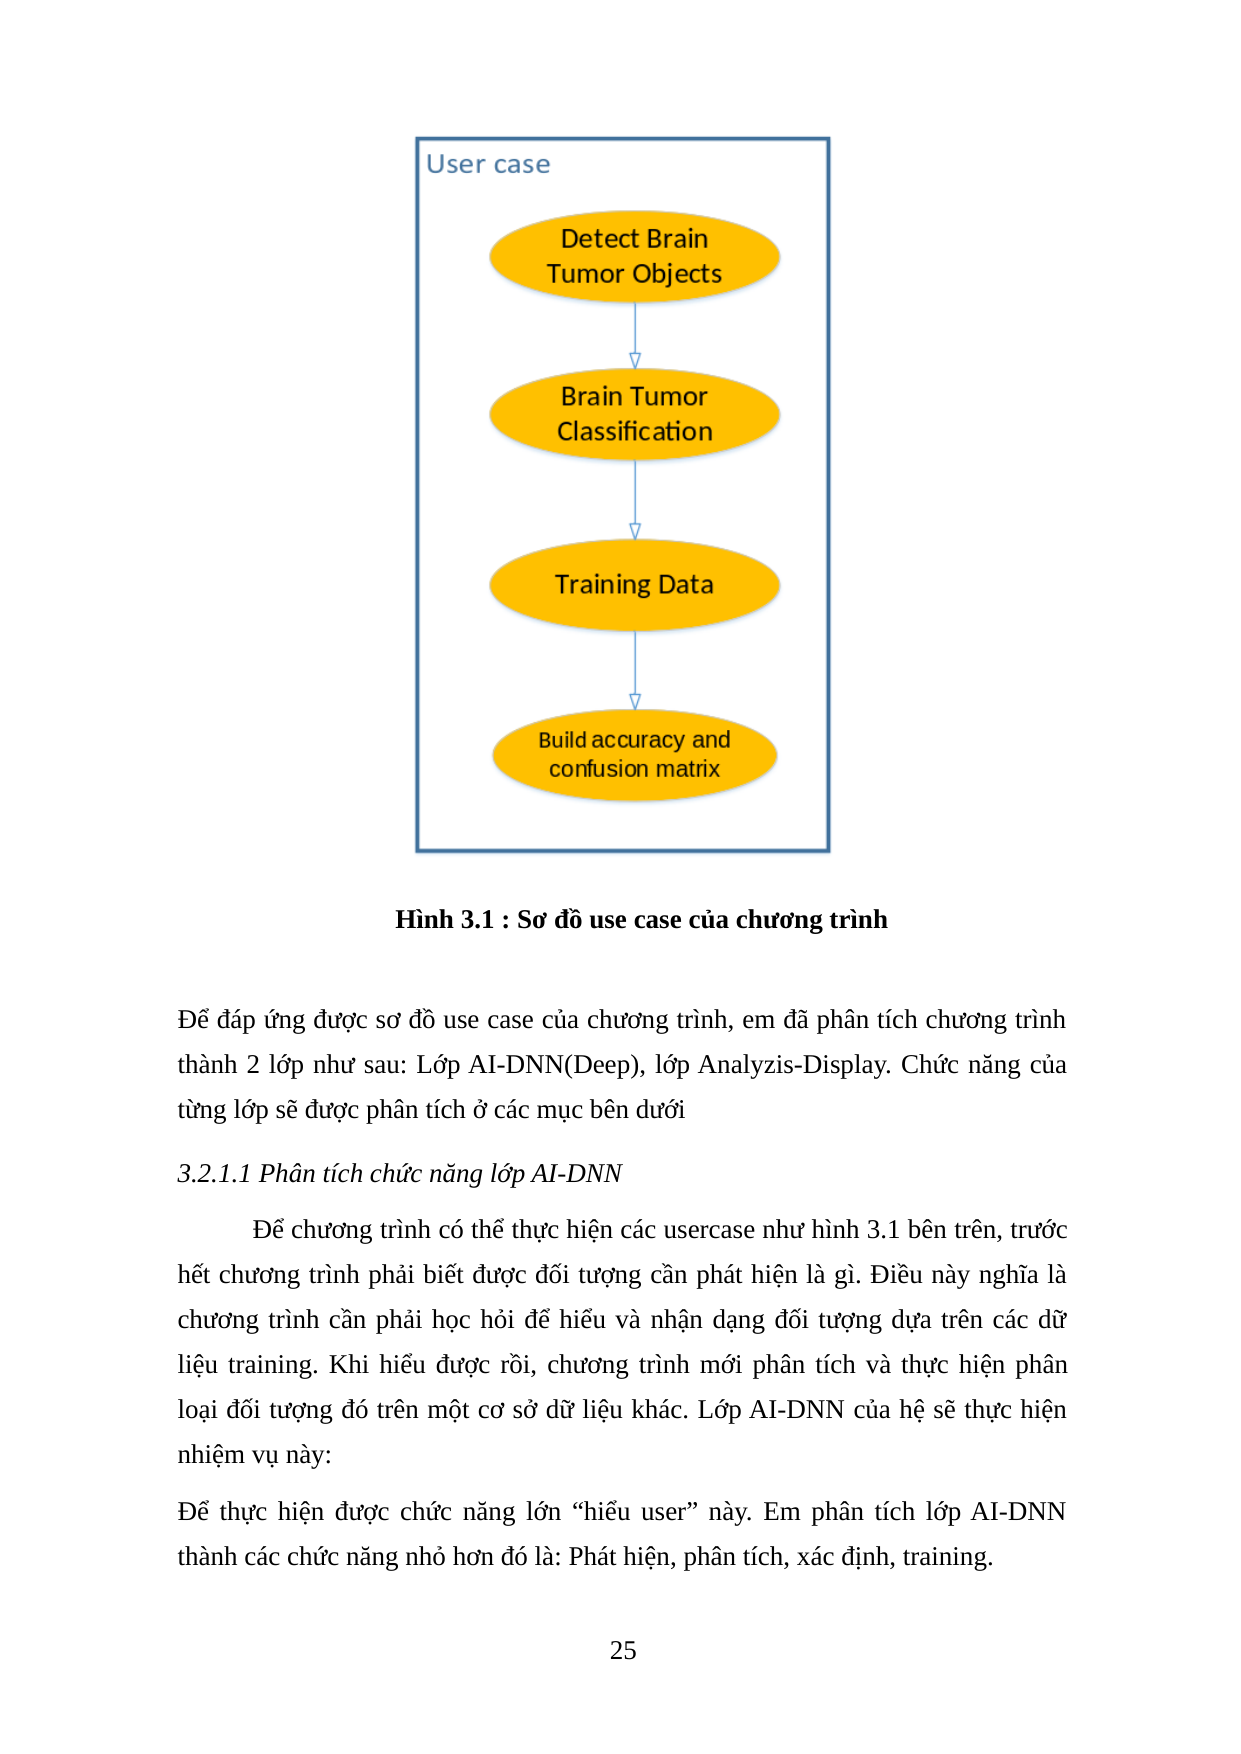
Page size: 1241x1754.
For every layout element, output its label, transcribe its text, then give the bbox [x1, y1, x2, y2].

text Hình 3.1 : Sơ đồ use case của chương trình [177, 900, 1069, 937]
text Để đáp ứng được sơ đồ use case của chương trình, em đã phân tích chương trình thành 2 lớp như sau: Lớp AI-DNN(Deep), lớp Analyzis-Display. Chức năng của từng lớp sẽ được phân tích ở các mục bên dưới [177, 1000, 1069, 1127]
text Để thực hiện được chức năng lớn “hiểu user” này. Em phân tích lớp AI-DNN thành các chức năng nhỏ hơn đó là: Phát hiện, phân tích, xác định, training. [177, 1492, 1069, 1574]
subtitle Phân tích chức năng lớp AI-DNN [177, 1154, 1069, 1192]
text Để chương trình có thể thực hiện các usercase như hình 3.1 bên trên, trước hết chương trình phải biết được đối tượng cần phát hiện là gì. Điều này nghĩa là chương trình cần phải học hỏi để hiểu và nhận dạng đối tượng dựa trên các dữ liệu training. Khi hiểu được rồi, chương trình mới phân tích và thực hiện phân loại đối tượng đó trên một cơ sở dữ liệu khác. Lớp AI-DNN của hệ sẽ thực hiện nhiệm vụ này: [177, 1211, 1069, 1473]
